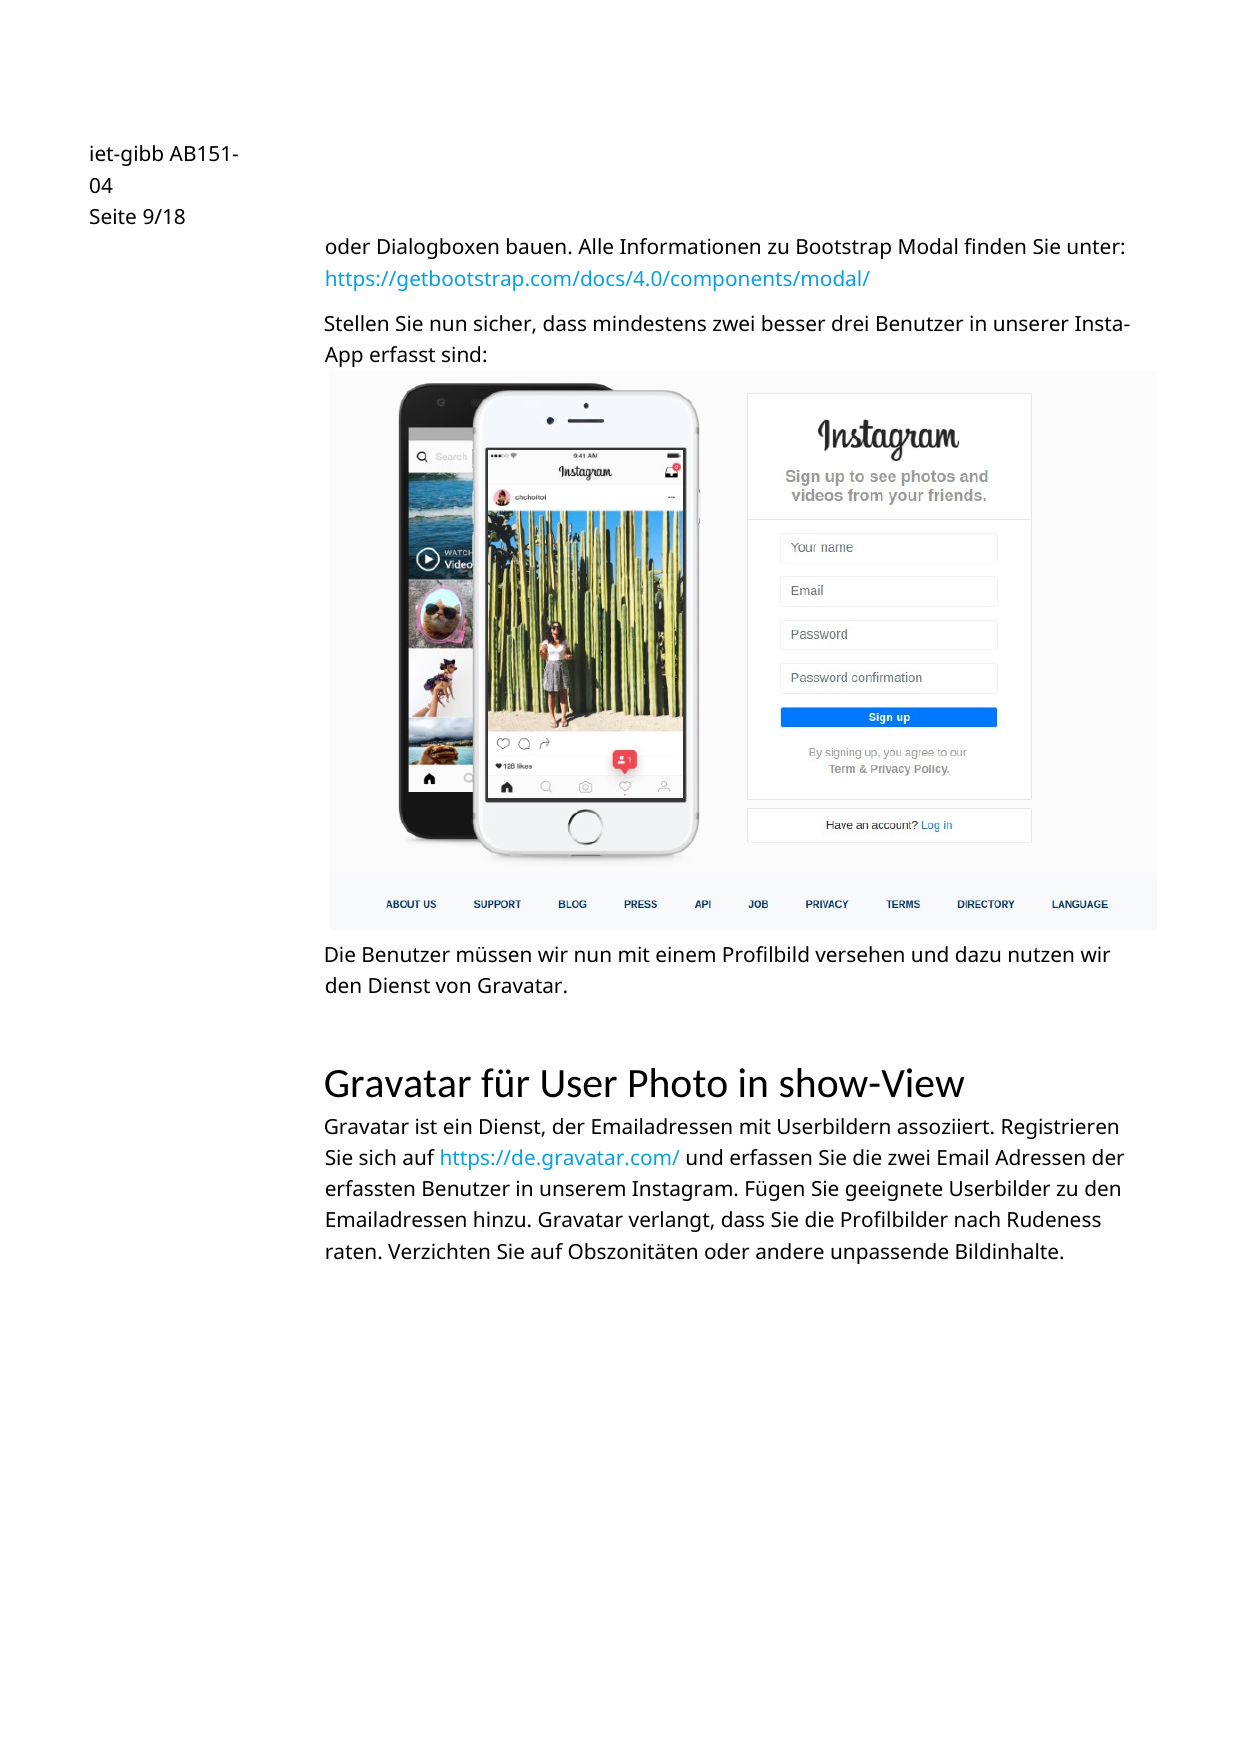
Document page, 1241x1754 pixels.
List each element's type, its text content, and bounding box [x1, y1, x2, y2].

text Gravatar ist ein Dienst, der Emailadressen mit Userbildern assoziiert. Registrieren Sie sich auf https://de.gravatar.com/ und erfassen Sie die zwei Email Adressen der erfassten Benutzer in unserem Instagram. Fügen Sie geeignete Userbilder zu den Emailadressen hinzu. Gravatar verlangt, dass Sie die Profilbilder nach Rudeness raten. Verzichten Sie auf Obszonitäten oder andere unpassende Bildinhalte. [323, 1112, 1153, 1265]
text Die Benutzer müssen wir nun mit einem Profilbild versehen und dazu nutzen wir den Dienst von Gravatar. [323, 940, 1153, 999]
text Stellen Sie nun sicher, dass mindestens zwei besser drei Benutzer in unserer Insta-App erfasst sind: [323, 309, 1153, 368]
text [323, 232, 1153, 292]
picture [330, 371, 1157, 929]
subtitle Gravatar für User Photo in show-View [323, 1057, 1177, 1108]
